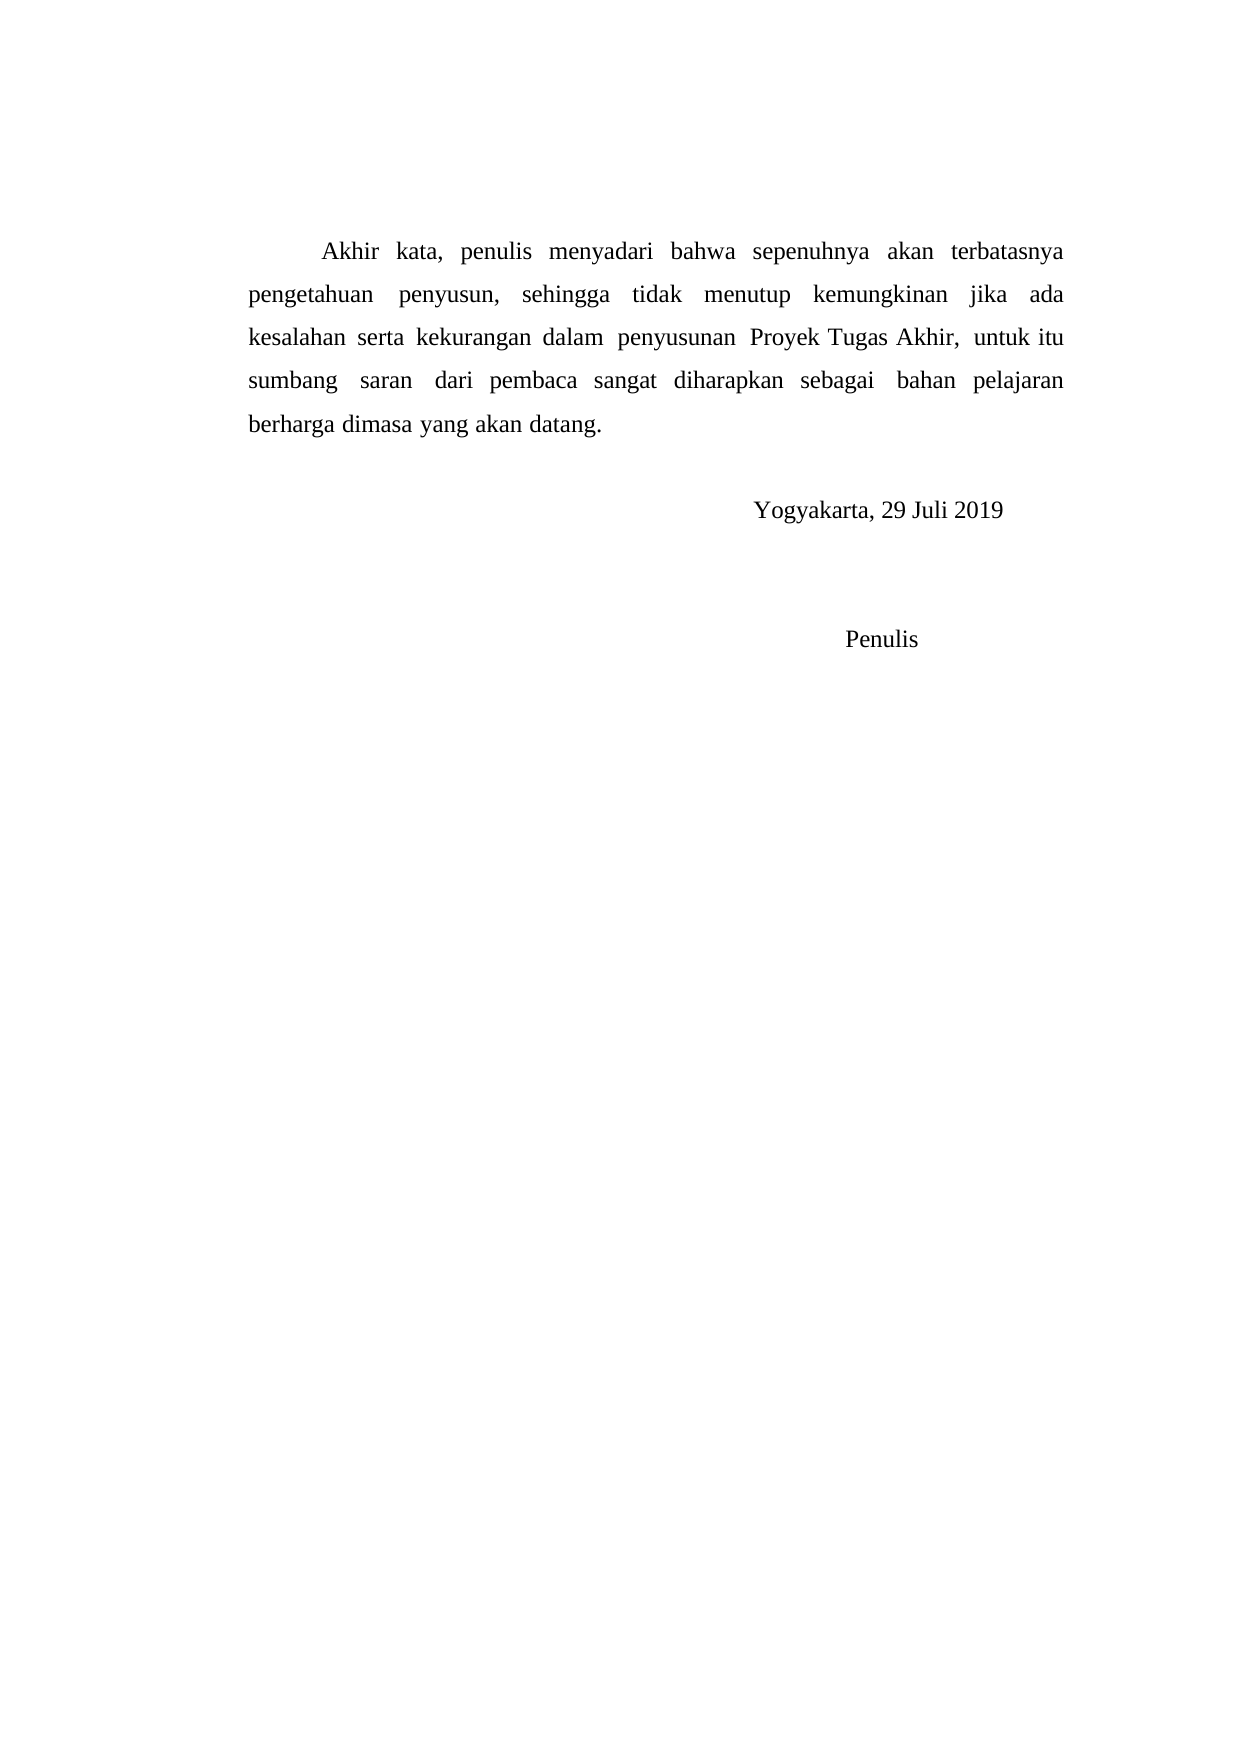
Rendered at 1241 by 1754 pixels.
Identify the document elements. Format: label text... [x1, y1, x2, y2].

text Yogyakarta, 29 Juli 2019 [753, 495, 1063, 524]
text Akhir kata, penulis menyadari bahwa sepenuhnya akan terbatasnya pengetahuan penyusun, sehingga tidak menutup kemungkinan jika ada kesalahan serta kekurangan dalam penyusunan Proyek Tugas Akhir, untuk itu sumbang saran dari pembaca sangat diharapkan sebagai bahan pelajaran berharga dimasa yang akan datang. [248, 236, 1064, 437]
text Penulis [753, 624, 1063, 653]
